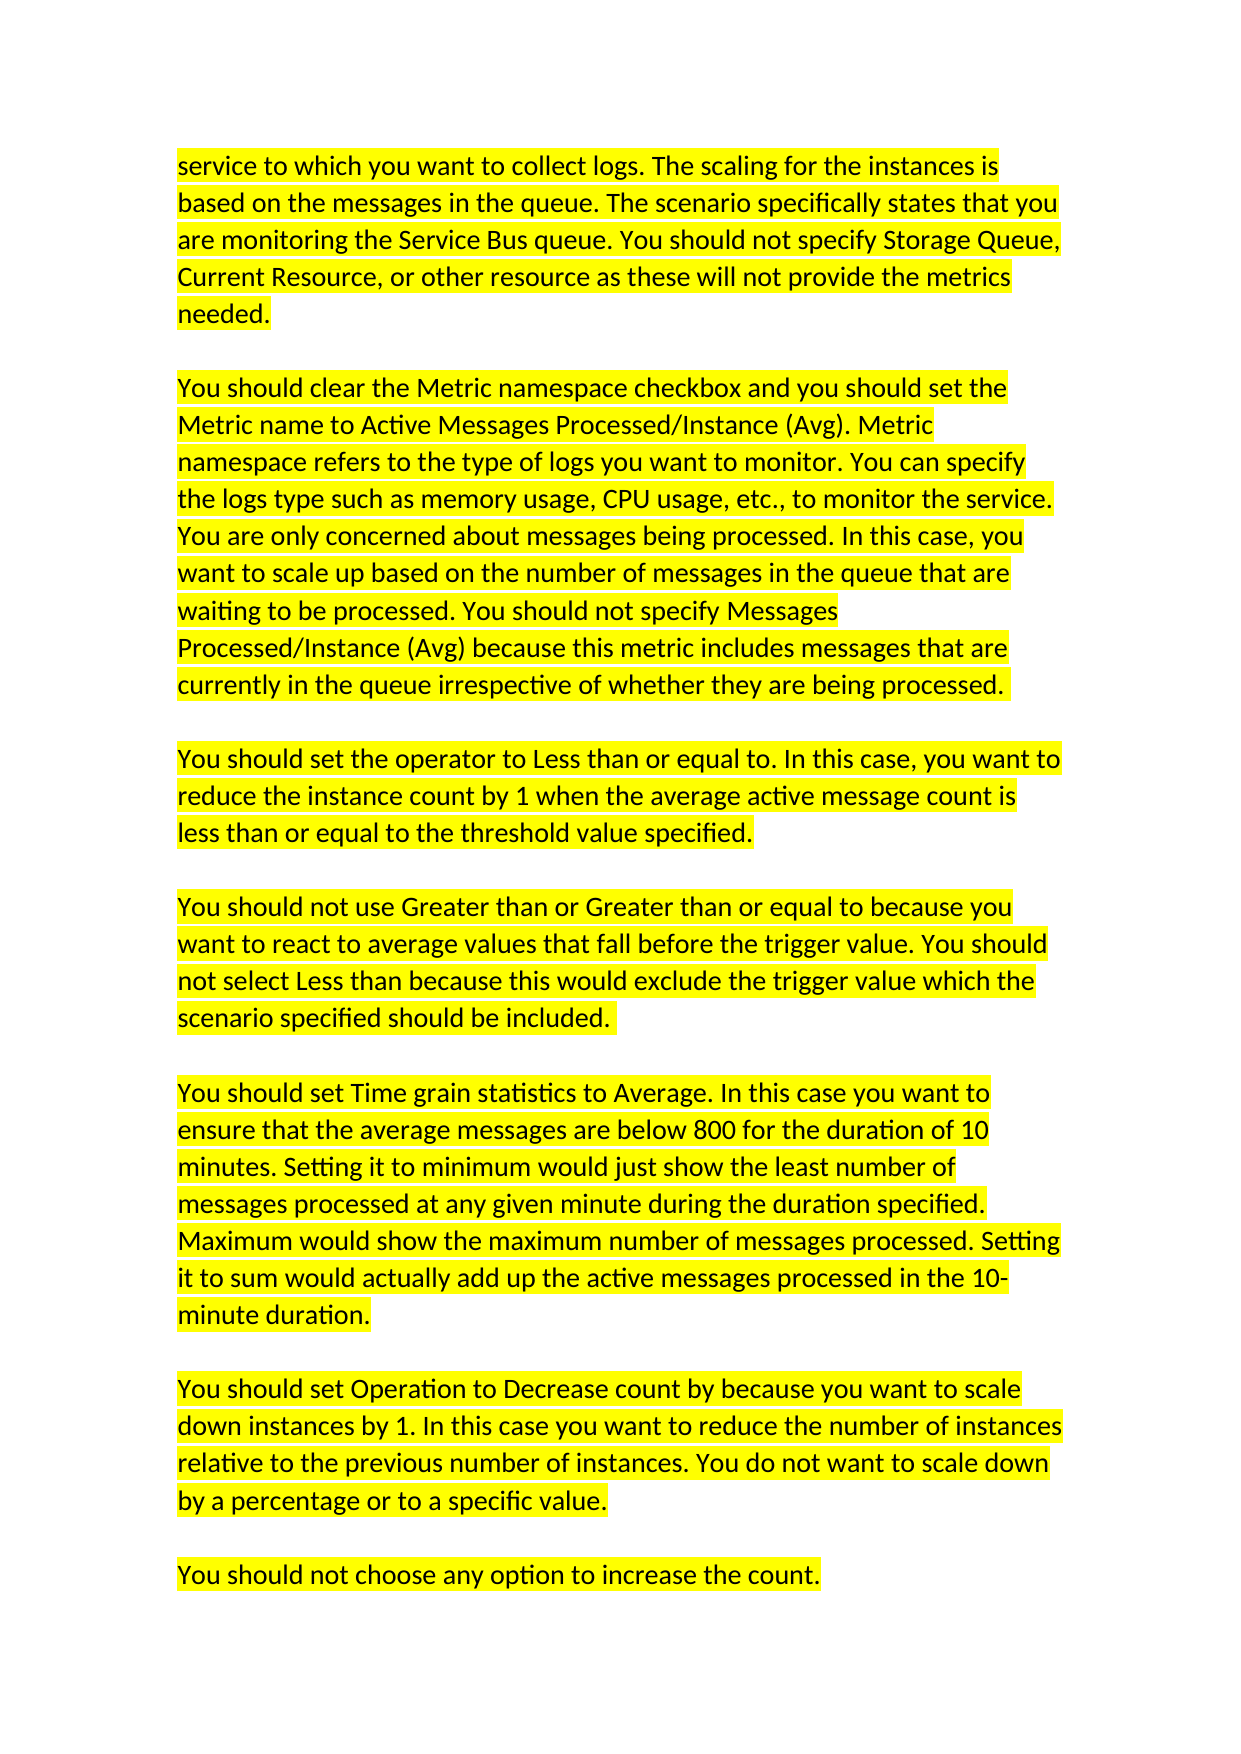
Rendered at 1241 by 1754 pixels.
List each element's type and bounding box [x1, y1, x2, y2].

text [177, 148, 1063, 1409]
text [177, 1443, 1063, 1591]
